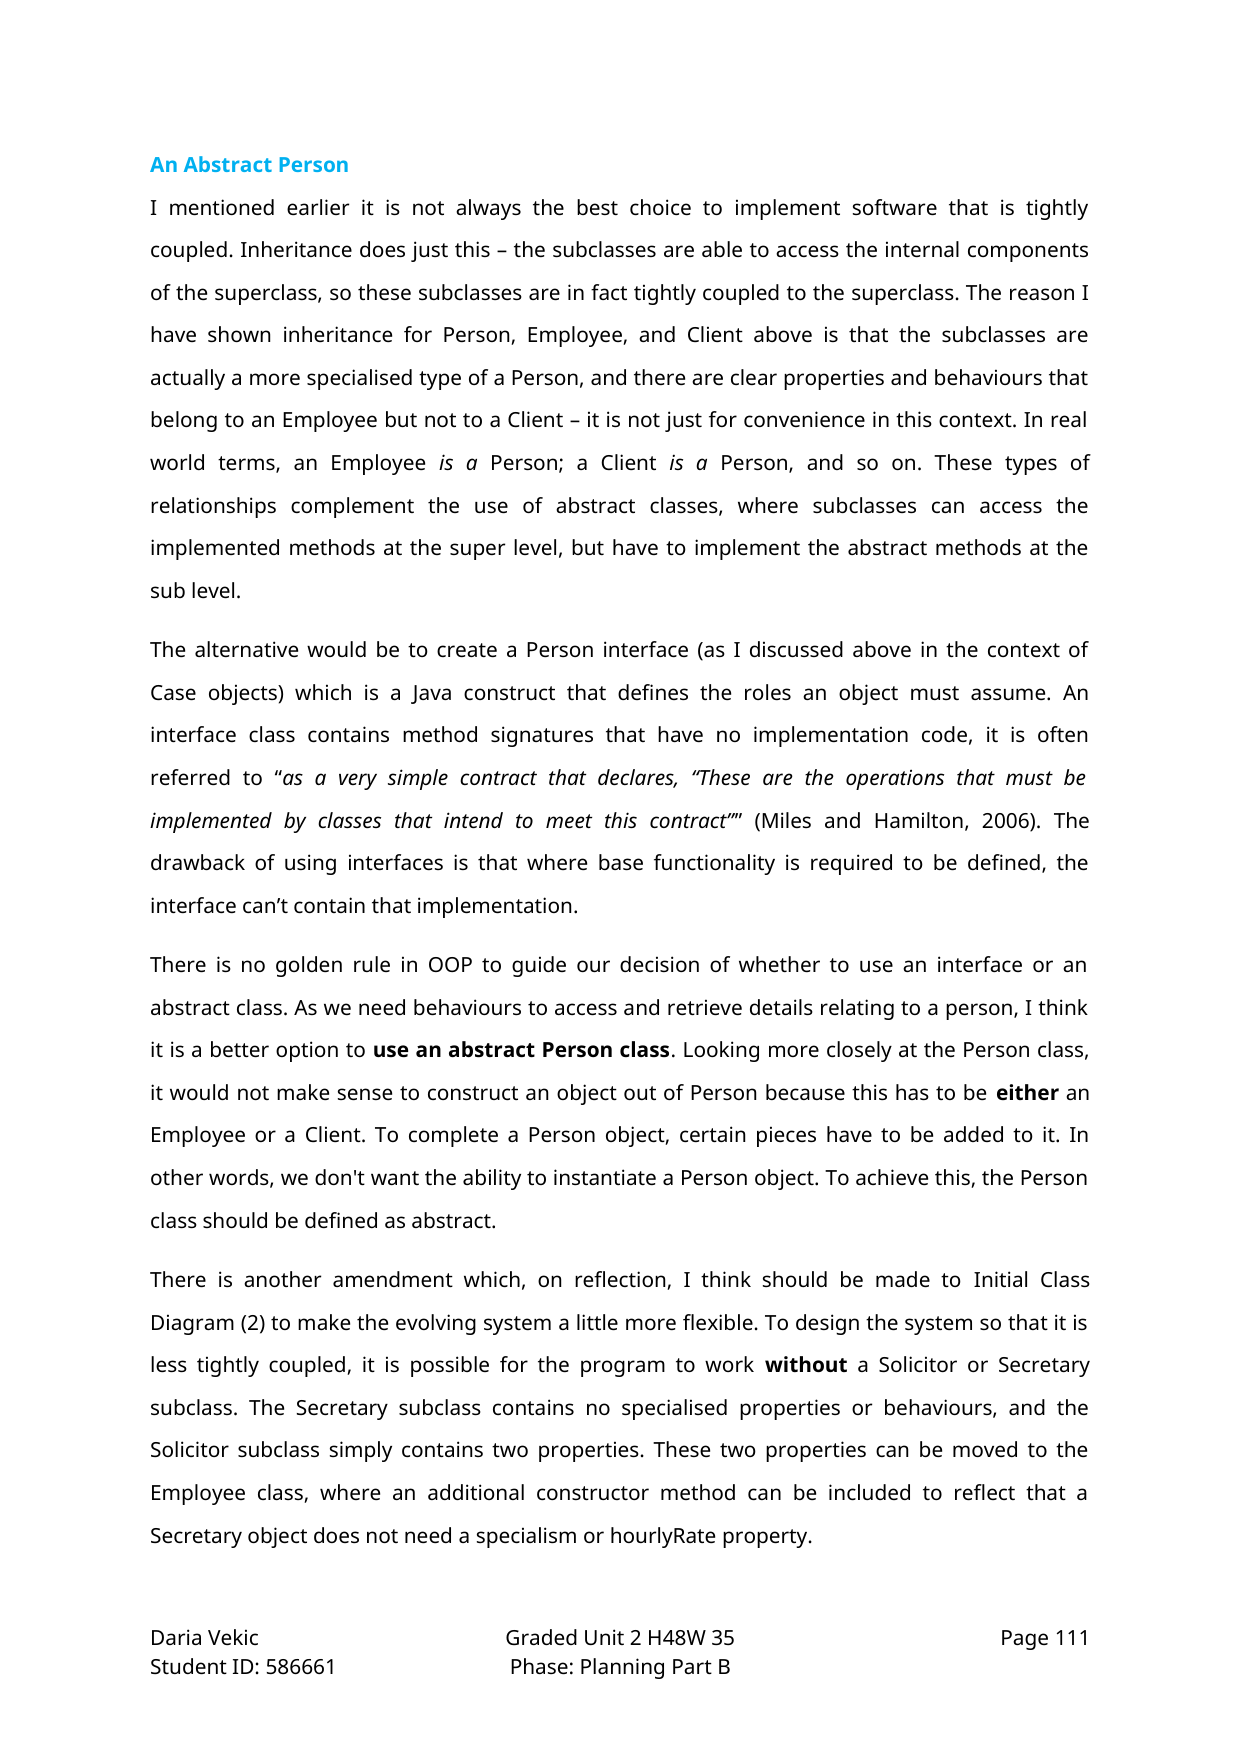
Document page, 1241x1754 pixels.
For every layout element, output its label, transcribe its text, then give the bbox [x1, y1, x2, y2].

text The alternative would be to create a Person interface (as I discussed above in the context of Case objects) which is a Java construct that defines the roles an object must assume. An interface class contains method signatures that have no implementation code, it is often referred to “as a very simple contract that declares, “These are the operations that must be implemented by classes that intend to meet this contract”” (Miles and Hamilton, 2006). The drawback of using interfaces is that where base functionality is required to be defined, the interface can’t contain that implementation. [150, 635, 1090, 919]
subtitle An Abstract Person [150, 150, 1090, 178]
text I mentioned earlier it is not always the best choice to implement software that is tightly coupled. Inheritance does just this – the subclasses are able to access the internal components of the superclass, so these subclasses are in fact tightly coupled to the superclass. The reason I have shown inheritance for Person, Employee, and Client above is that the subclasses are actually a more specialised type of a Person, and there are clear properties and behaviours that belong to an Employee but not to a Client – it is not just for convenience in this context. In real world terms, an Employee is a Person; a Client is a Person, and so on. These types of relationships complement the use of abstract classes, where subclasses can access the implemented methods at the super level, but have to implement the abstract methods at the sub level. [150, 193, 1090, 604]
text There is another amendment which, on reflection, I think should be made to Initial Class Diagram (2) to make the evolving system a little more flexible. To design the system so that it is less tightly coupled, it is possible for the program to work without a Solicitor or Secretary subclass. The Secretary subclass contains no specialised properties or behaviours, and the Solicitor subclass simply contains two properties. These two properties can be moved to the Employee class, where an additional constructor method can be included to reflect that a Secretary object does not need a specialism or hourlyRate property. [150, 1265, 1090, 1549]
text There is no golden rule in OOP to guide our decision of whether to use an interface or an abstract class. As we need behaviours to access and retrieve details relating to a person, I think it is a better option to use an abstract Person class. Looking more closely at the Person class, it would not make sense to construct an object out of Person because this has to be either an Employee or a Client. To complete a Person object, certain pieces have to be added to it. In other words, we don't want the ability to instantiate a Person object. To achieve this, the Person class should be defined as abstract. [150, 950, 1090, 1234]
